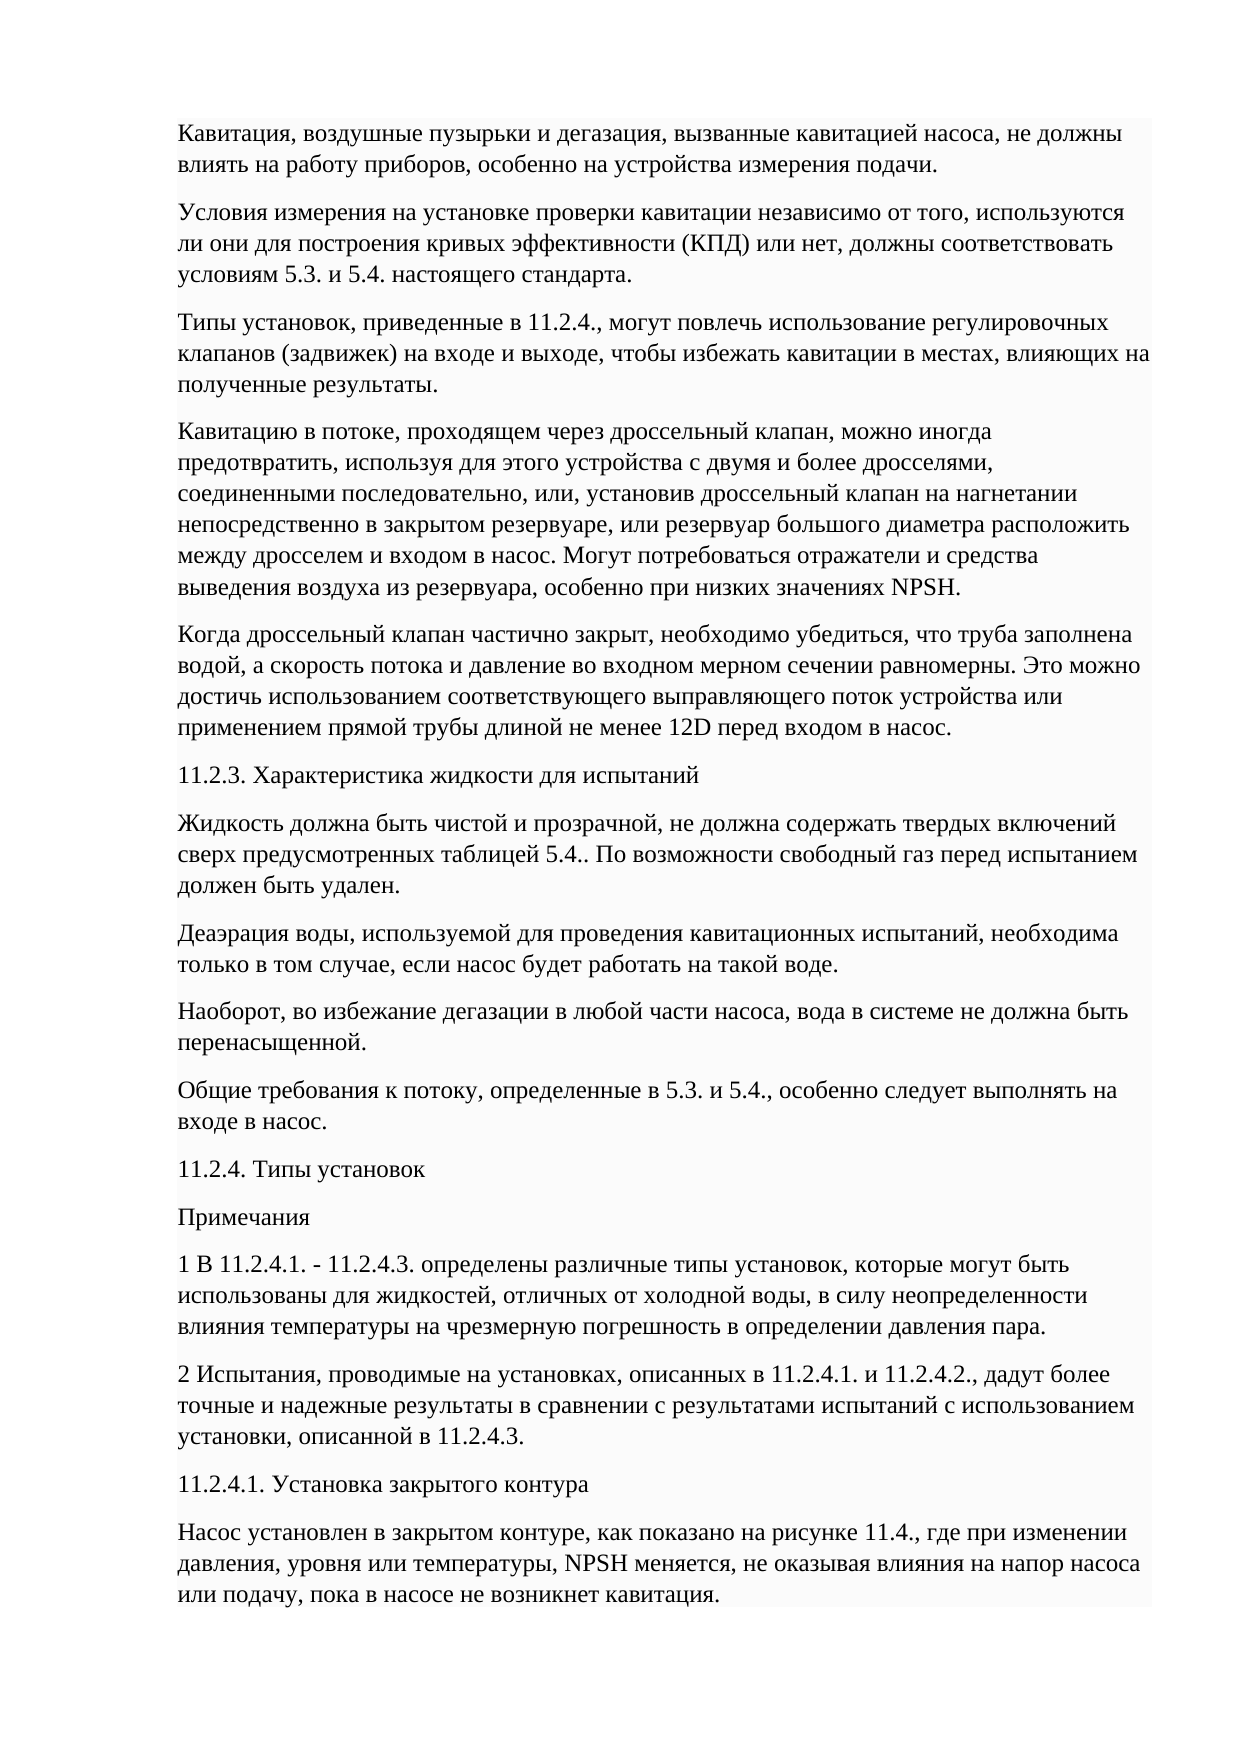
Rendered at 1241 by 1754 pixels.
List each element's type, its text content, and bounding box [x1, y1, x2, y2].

text Когда дроссельный клапан частично закрыт, необходимо убедиться, что труба заполнена водой, а скорость потока и давление во входном мерном сечении равномерны. Это можно достичь использованием соответствующего выправляющего поток устройства или применением прямой трубы длиной не менее 12D перед входом в насос. [177, 619, 1152, 741]
text 11.2.4.1. Установка закрытого контура [177, 1469, 1152, 1498]
text Жидкость должна быть чистой и прозрачной, не должна содержать твердых включений сверх предусмотренных таблицей 5.4.. По возможности свободный газ перед испытанием должен быть удален. [177, 808, 1152, 899]
text Общие требования к потоку, определенные в 5.3. и 5.4., особенно следует выполнять на входе в насос. [177, 1075, 1152, 1135]
text 11.2.4. Типы установок [177, 1154, 1152, 1183]
text 2 Испытания, проводимые на установках, описанных в 11.2.4.1. и 11.2.4.2., дадут более точные и надежные результаты в сравнении с результатами испытаний с использованием установки, описанной в 11.2.4.3. [177, 1359, 1152, 1450]
text Наоборот, во избежание дегазации в любой части насоса, вода в системе не должна быть перенасыщенной. [177, 996, 1152, 1056]
text Условия измерения на установке проверки кавитации независимо от того, используются ли они для построения кривых эффективности (КПД) или нет, должны соответствовать условиям 5.3. и 5.4. настоящего стандарта. [177, 197, 1152, 288]
text Типы установок, приведенные в 11.2.4., могут повлечь использование регулировочных клапанов (задвижек) на входе и выходе, чтобы избежать кавитации в местах, влияющих на полученные результаты. [177, 307, 1152, 397]
text Деаэрация воды, используемой для проведения кавитационных испытаний, необходима только в том случае, если насос будет работать на такой воде. [177, 918, 1152, 977]
text Кавитацию в потоке, проходящем через дроссельный клапан, можно иногда предотвратить, используя для этого устройства с двумя и более дросселями, соединенными последовательно, или, установив дроссельный клапан на нагнетании непосредственно в закрытом резервуаре, или резервуар большого диаметра расположить между дросселем и входом в насос. Могут потребоваться отражатели и средства выведения воздуха из резервуара, особенно при низких значениях NPSH. [177, 416, 1152, 600]
text Примечания [177, 1202, 1152, 1230]
text Насос установлен в закрытом контуре, как показано на рисунке 11.4., где при изменении давления, уровня или температуры, NPSH меняется, не оказывая влияния на напор насоса или подачу, пока в насосе не возникнет кавитация. [177, 1517, 1152, 1607]
text 11.2.3. Характеристика жидкости для испытаний [177, 760, 1152, 789]
text Кавитация, воздушные пузырьки и дегазация, вызванные кавитацией насоса, не должны влиять на работу приборов, особенно на устройства измерения подачи. [177, 118, 1152, 178]
text 1 В 11.2.4.1. - 11.2.4.3. определены различные типы установок, которые могут быть использованы для жидкостей, отличных от холодной воды, в силу неопределенности влияния температуры на чрезмерную погрешность в определении давления пара. [177, 1249, 1152, 1340]
